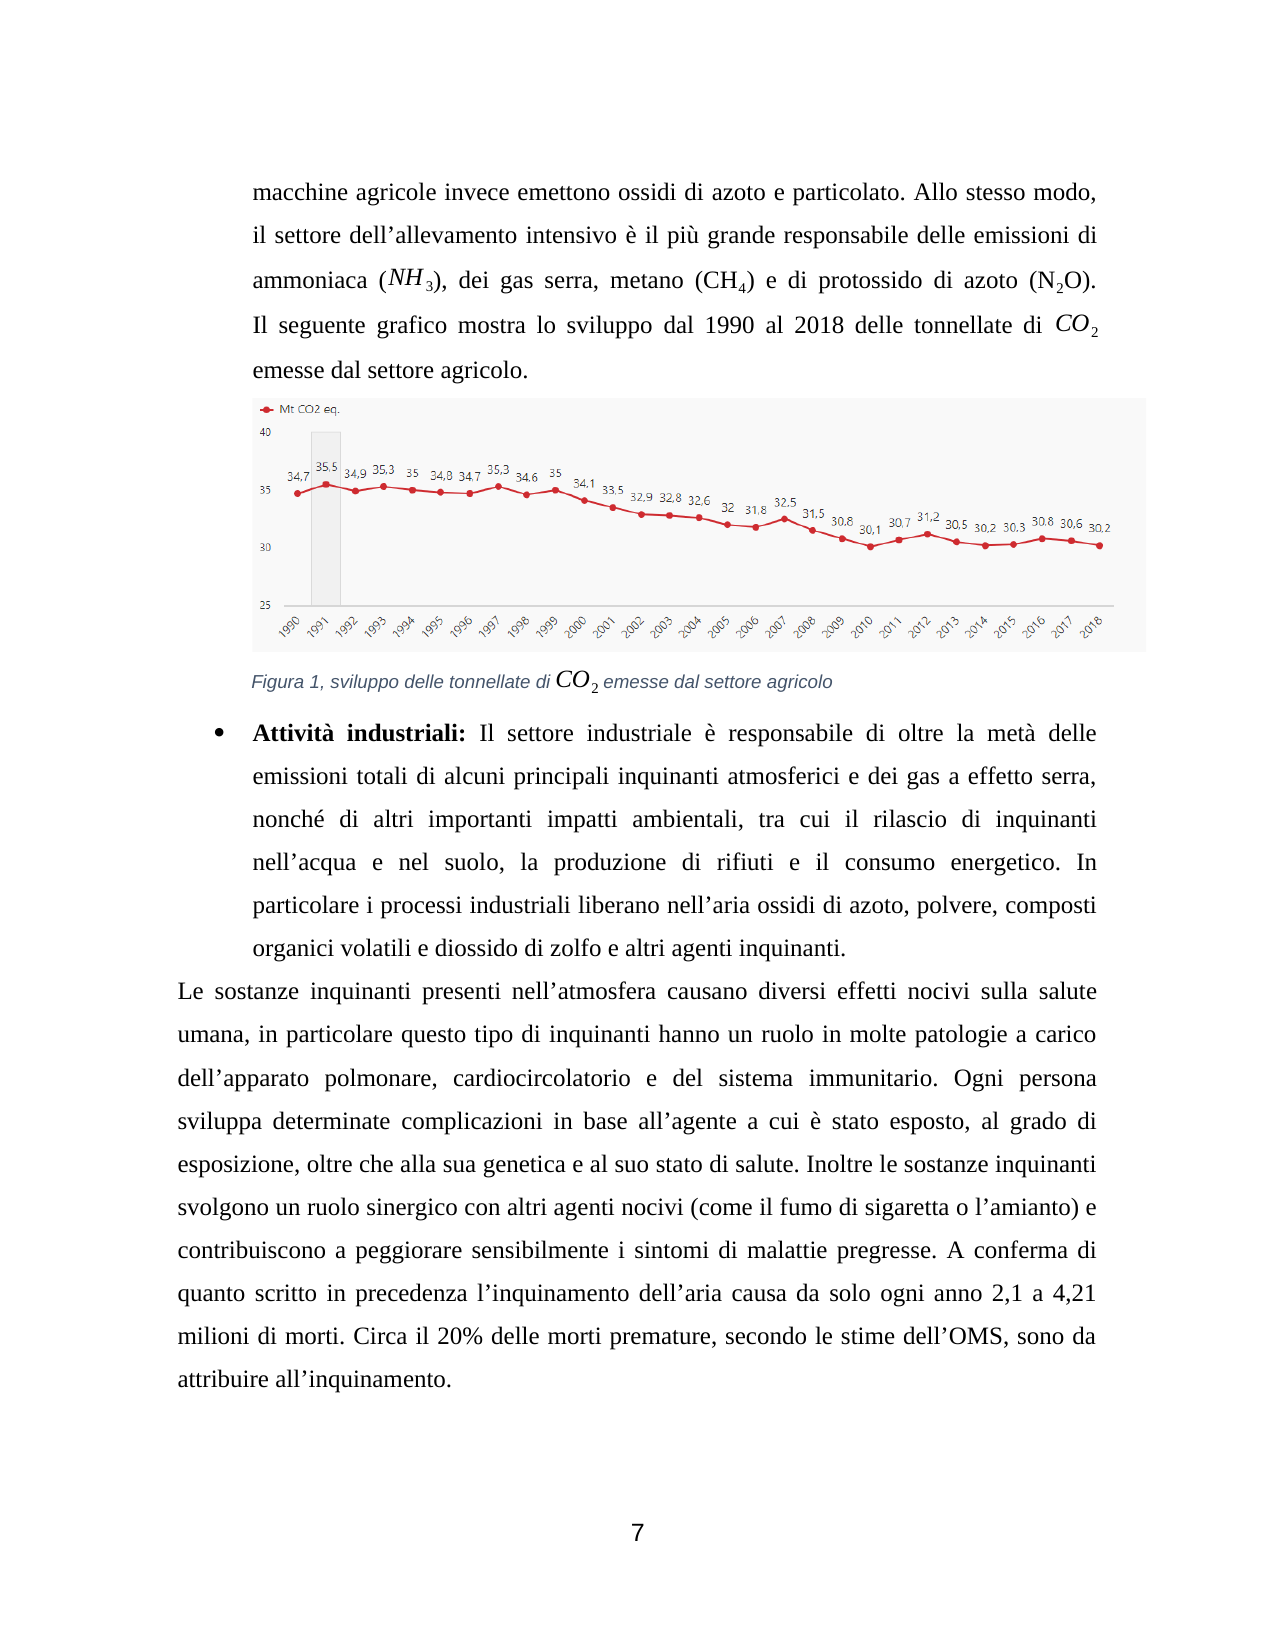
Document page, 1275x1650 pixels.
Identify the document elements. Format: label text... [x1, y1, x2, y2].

picture [252, 398, 1147, 652]
list Attività industriali: Il settore industriale è responsabile di oltre la metà delle emissioni totali di alcuni principali inquinanti atmosferici e dei gas a effetto serra, nonché di altri importanti impatti ambientali, tra cui il rilascio di inquinanti nell’acqua e nel suolo, la produzione di rifiuti e il consumo energetico. In particolare i processi industriali liberano nell’aria ossidi di azoto, polvere, composti organici volatili e diossido di zolfo e altri agenti inquinanti. [215, 718, 1098, 962]
text Figura 1, sviluppo delle tonnellate di emesse dal settore agricolo [177, 666, 1098, 697]
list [215, 177, 1098, 384]
text Le sostanze inquinanti presenti nell’atmosfera causano diversi effetti nocivi sulla salute umana, in particolare questo tipo di inquinanti hanno un ruolo in molte patologie a carico dell’apparato polmonare, cardiocircolatorio e del sistema immunitario. Ogni persona sviluppa determinate complicazioni in base all’agente a cui è stato esposto, al grado di esposizione, oltre che alla sua genetica e al suo stato di salute. Inoltre le sostanze inquinanti svolgono un ruolo sinergico con altri agenti nocivi (come il fumo di sigaretta o l’amianto) e contribuiscono a peggiorare sensibilmente i sintomi di malattie pregresse. A conferma di quanto scritto in precedenza l’inquinamento dell’aria causa da solo ogni anno 2,1 a 4,21 milioni di morti. Circa il 20% delle morti premature, secondo le stime dell’OMS, sono da attribuire all’inquinamento. [177, 976, 1098, 1393]
